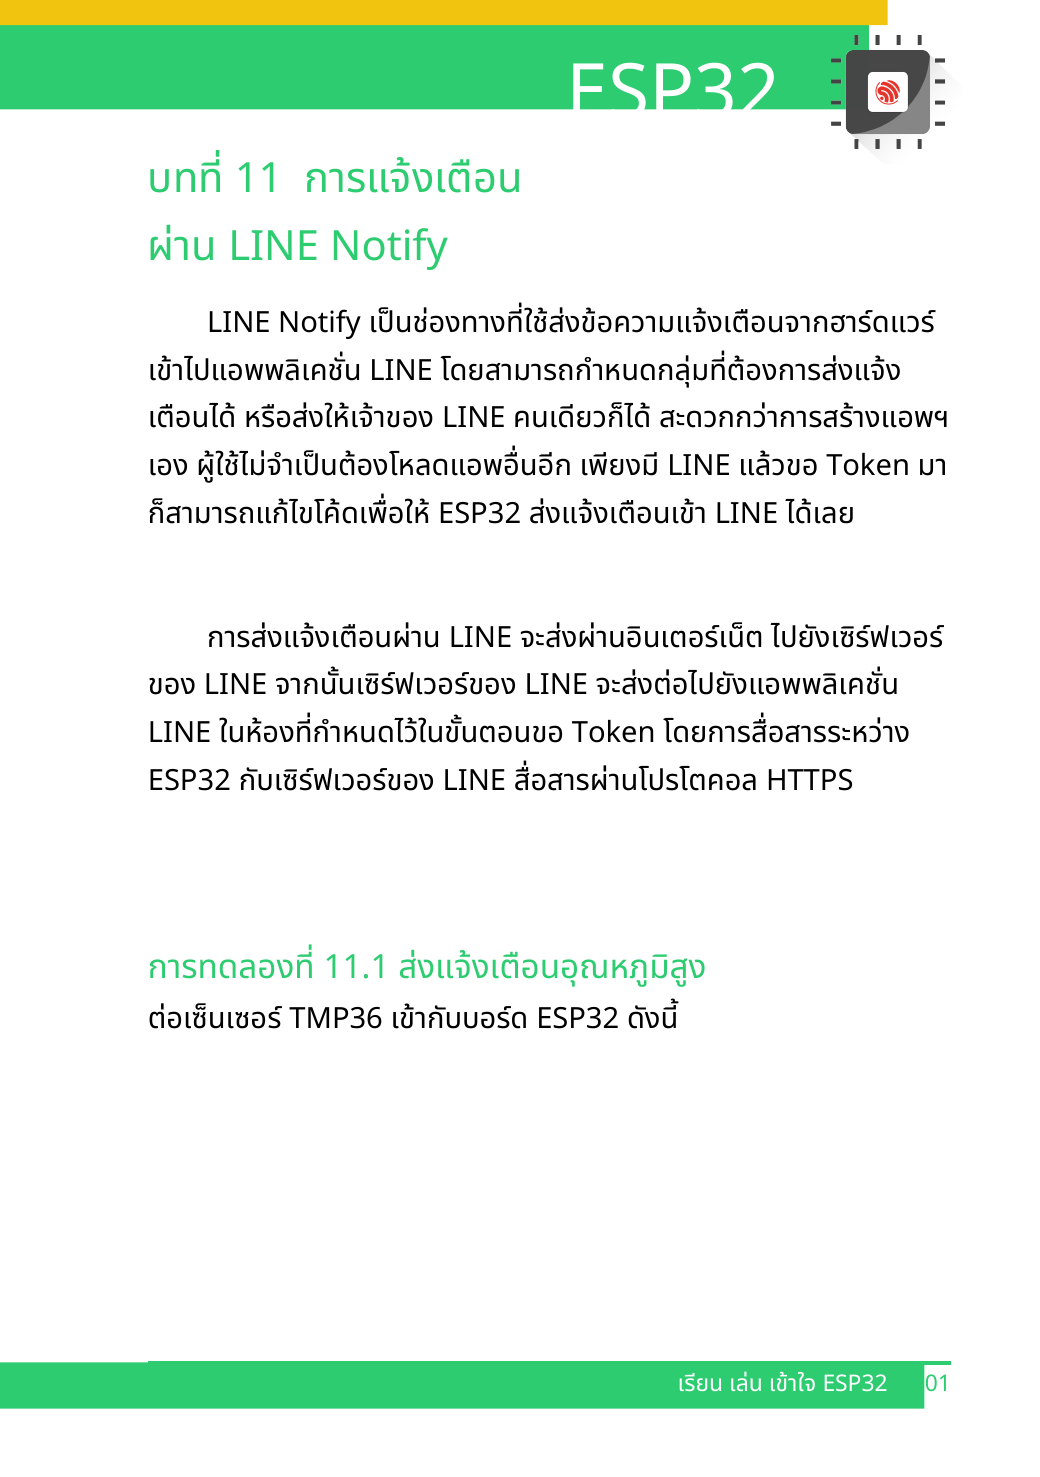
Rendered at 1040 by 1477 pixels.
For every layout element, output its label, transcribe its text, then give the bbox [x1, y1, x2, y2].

text LINE Notify เป็นช่องทางที่ใช้ส่งข้อความแจ้งเตือนจากฮาร์ดแวร์เข้าไปแอพพลิเคชั่น LINE โดยสามารถกำหนดกลุ่มที่ต้องการส่งแจ้งเตือนได้ หรือส่งให้เจ้าของ LINE คนเดียวก็ได้ สะดวกกว่าการสร้างแอพฯ เอง ผู้ใช้ไม่จำเป็นต้องโหลดแอพอื่นอีก เพียงมี LINE แล้วขอ Token มา ก็สามารถแก้ไขโค้ดเพื่อให้ ESP32 ส่งแจ้งเตือนเข้า LINE ได้เลย [148, 301, 951, 536]
text ต่อเซ็นเซอร์ TMP36 เข้ากับบอร์ด ESP32 ดังนี้ [148, 997, 951, 1041]
subtitle การแจ้งเตือนผ่าน LINE Notify [148, 148, 951, 279]
subtitle การทดลองที่ 11.1 ส่งแจ้งเตือนอุณหภูมิสูง [148, 942, 951, 993]
text การส่งแจ้งเตือนผ่าน LINE จะส่งผ่านอินเตอร์เน็ต ไปยังเซิร์ฟเวอร์ของ LINE จากนั้นเซิร์ฟเวอร์ของ LINE จะส่งต่อไปยังแอพพลิเคชั่น LINE ในห้องที่กำหนดไว้ในขั้นตอนขอ Token โดยการสื่อสารระหว่าง ESP32 กับเซิร์ฟเวอร์ของ LINE สื่อสารผ่านโปรโตคอล HTTPS [148, 616, 951, 803]
picture [828, 35, 980, 164]
